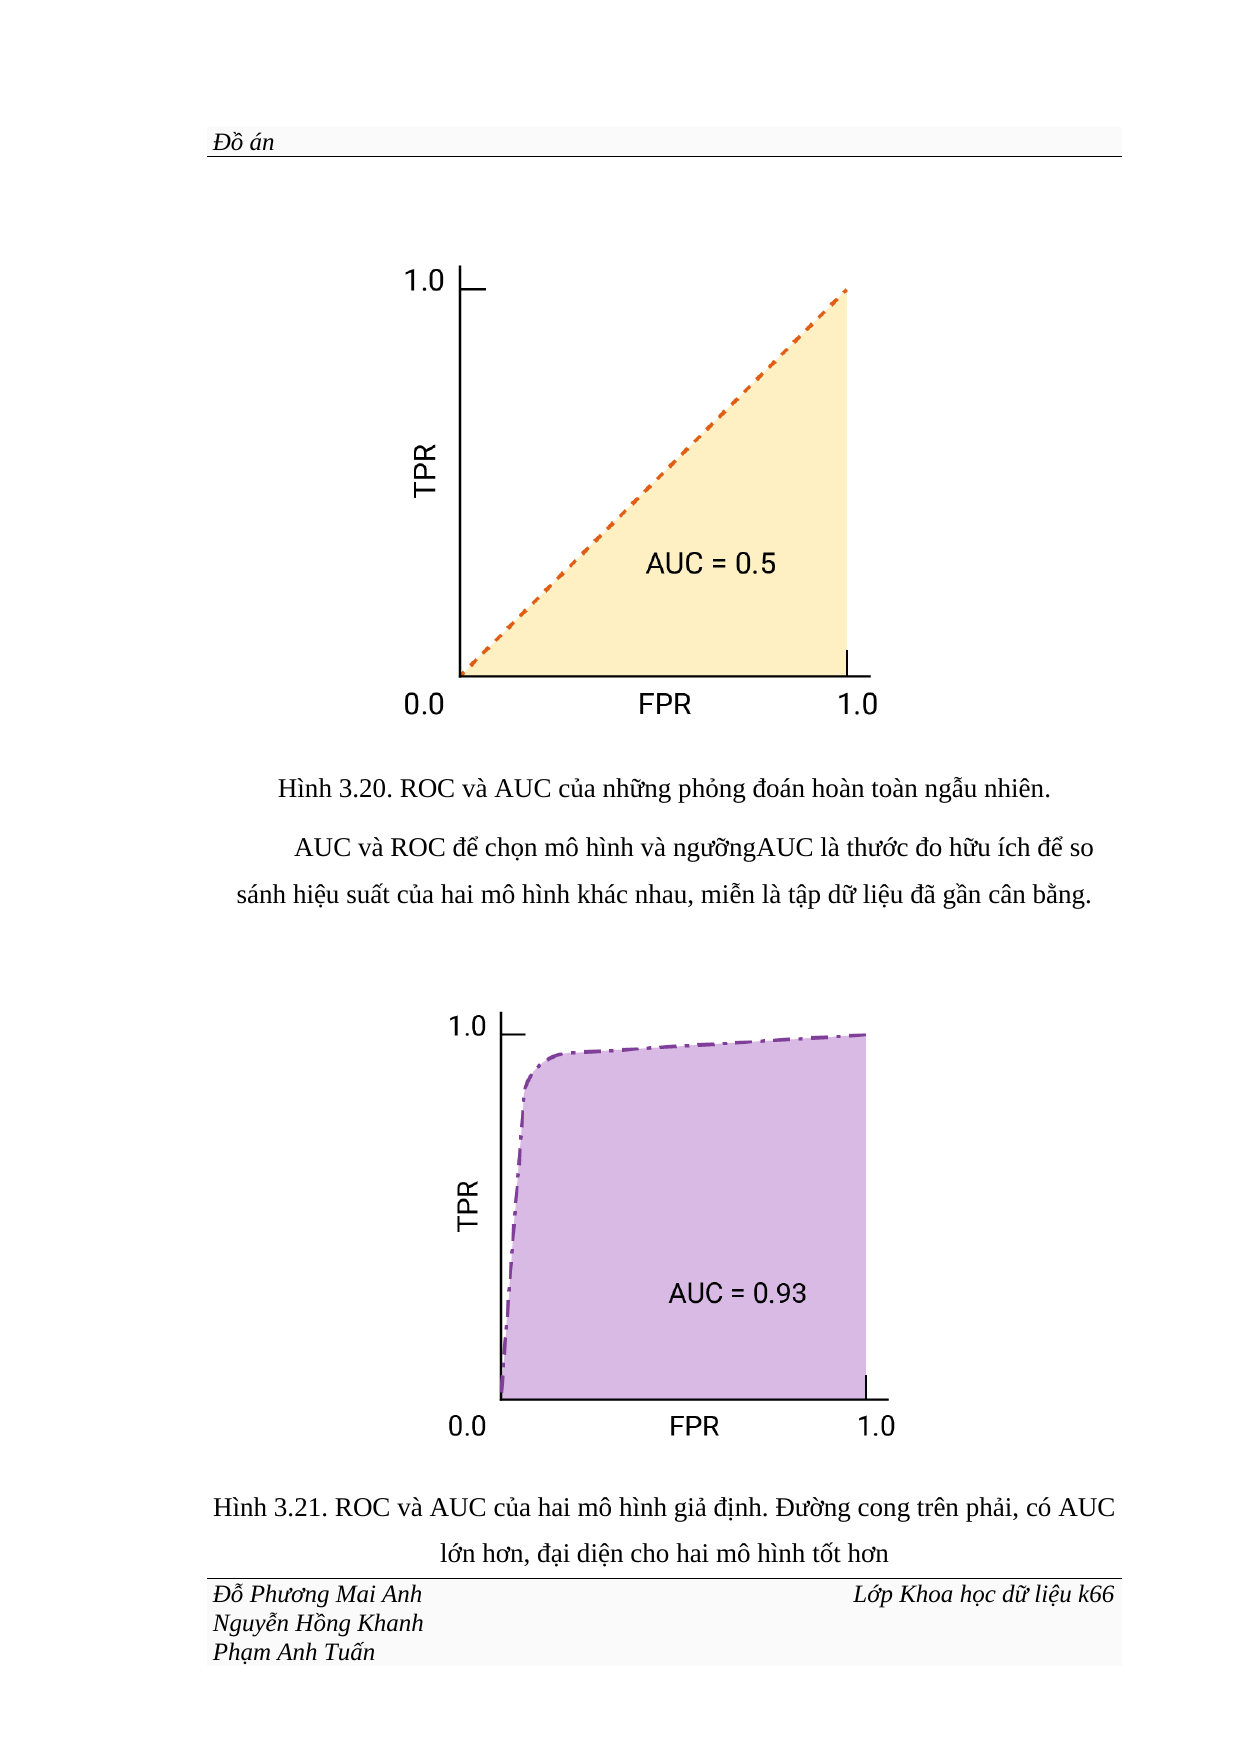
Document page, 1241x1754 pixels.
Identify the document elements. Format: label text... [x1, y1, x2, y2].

picture [283, 185, 1046, 757]
text AUC và ROC để chọn mô hình và ngưỡngAUC là thước đo hữu ích để so sánh hiệu suất của hai mô hình khác nhau, miễn là tập dữ liệu đã gần cân bằng. [207, 831, 1122, 909]
picture [335, 937, 1053, 1476]
